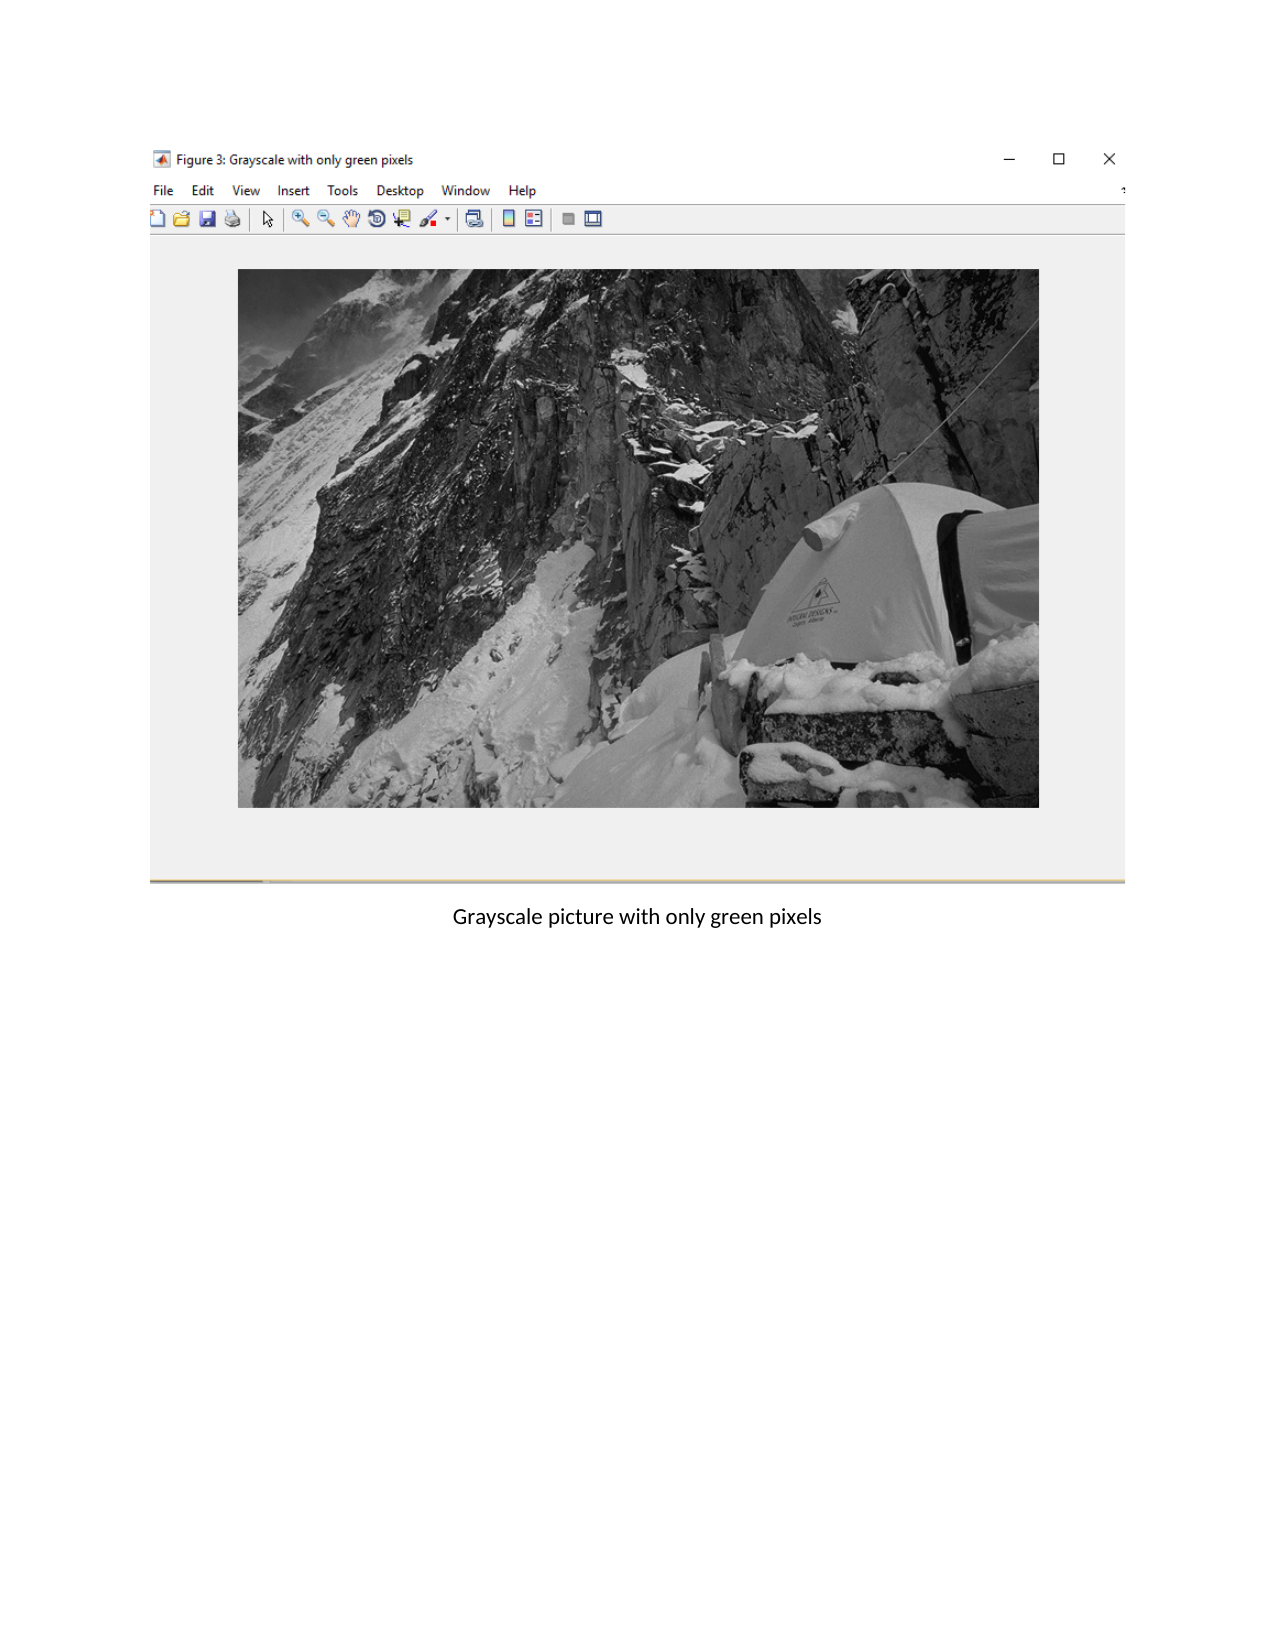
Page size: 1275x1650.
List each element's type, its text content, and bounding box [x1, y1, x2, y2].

text Grayscale picture with only green pixels [150, 902, 1125, 930]
picture [150, 150, 1125, 884]
